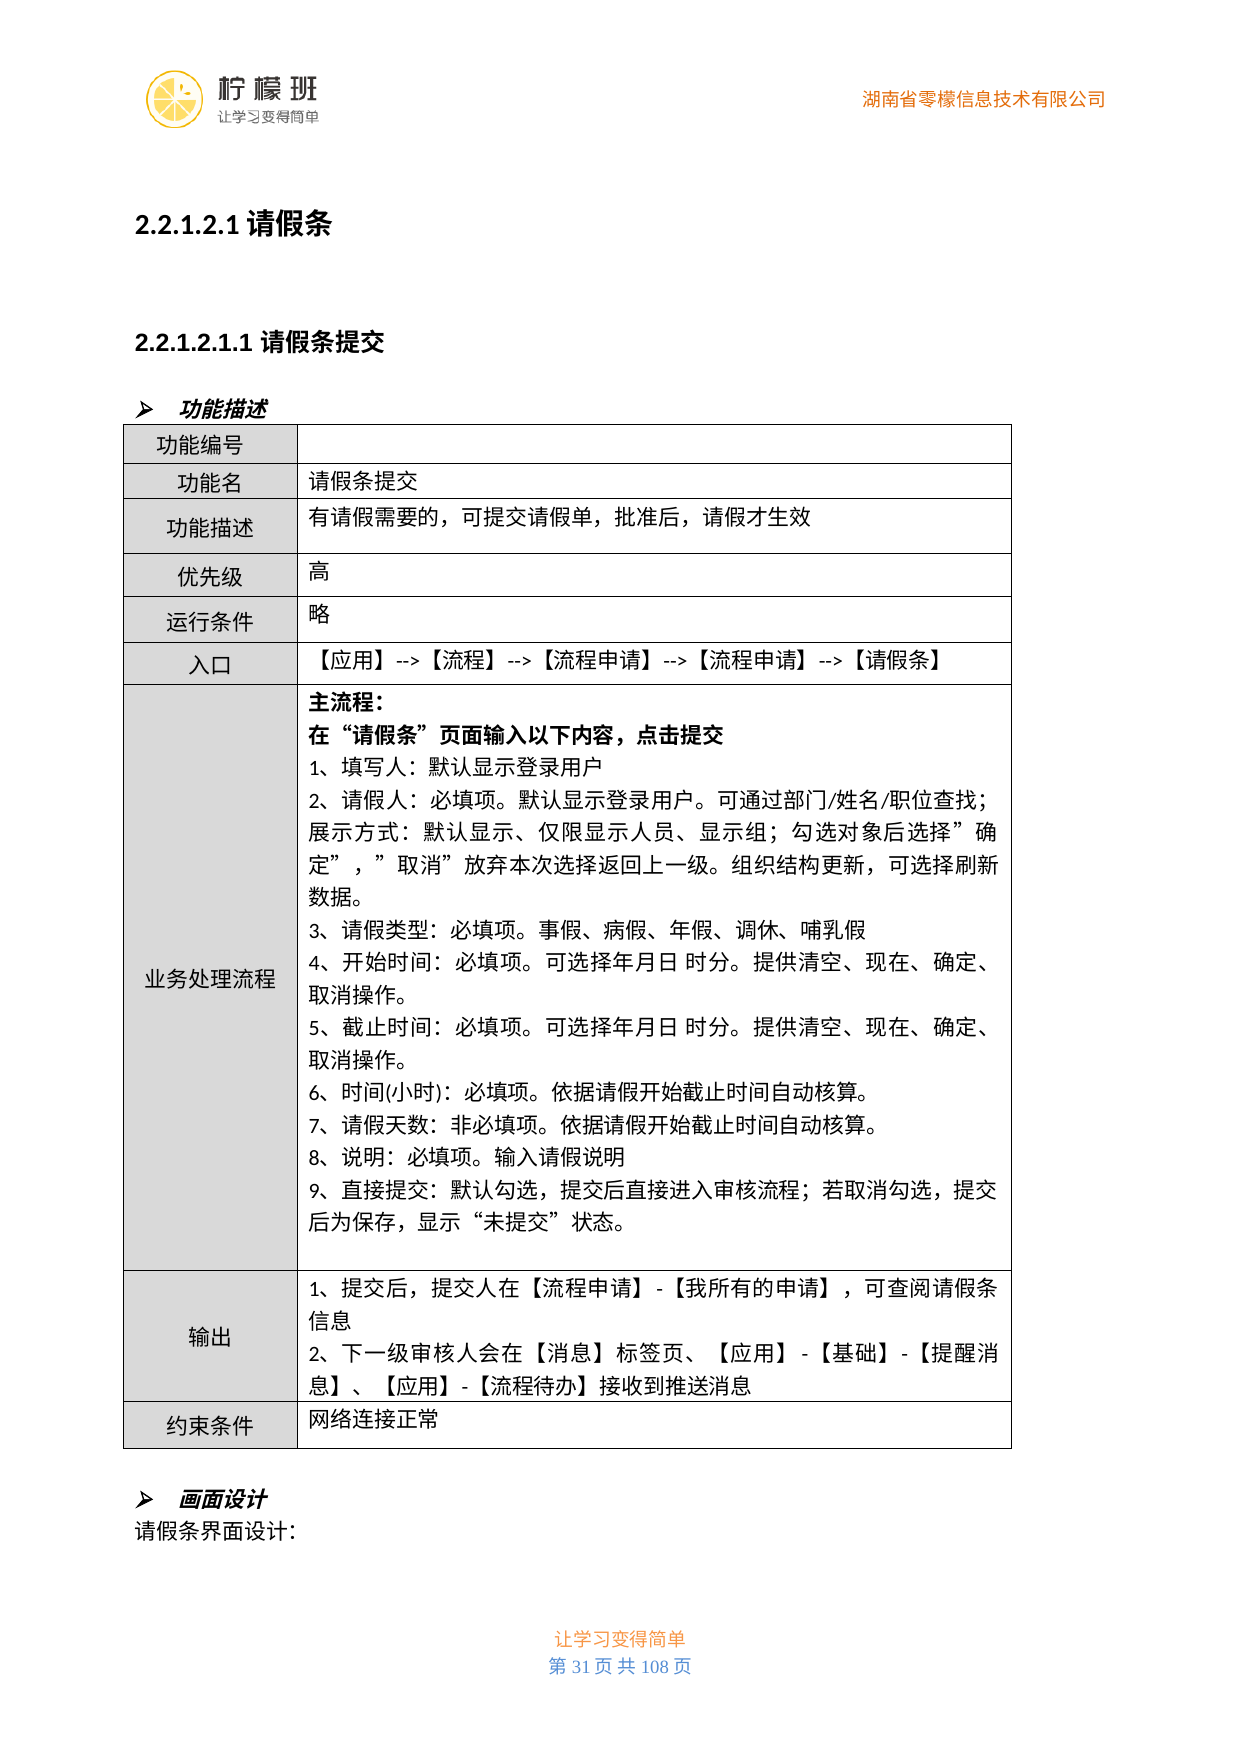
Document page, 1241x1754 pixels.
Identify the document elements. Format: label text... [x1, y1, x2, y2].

table_cell 业务处理流程 [124, 685, 297, 1270]
subtitle 2.2.1.2.1.1 请假条提交 [134, 308, 1106, 373]
table_cell 有请假需要的，可提交请假单，批准后，请假才生效 [298, 499, 1011, 553]
picture [134, 65, 340, 121]
table_cell 主流程： 在“请假条”页面输入以下内容，点击提交 1、填写人：默认显示登录用户 2、请假人：必填项。默认显示登录用户。可通过部门/姓名/职位查找；展示方式：默认显示、仅限显示人员、显示组；勾选对象后选择”确定”，”取消”放弃本次选择返回上一级。组织结构更新，可选择刷新数据。 3、请假类型：必填项。事假、病假、年假、调休、哺乳假 4、开始时间：必填项。可选择年月日 时分。提供清空、现在、确定、取消操作。 5、截止时间：必填项。可选择年月日 时分。提供清空、现在、确定、取消操作。 6、时间(小时)：必填项。依据请假开始截止时间自动核算。 7、请假天数：非必填项。依据请假开始截止时间自动核算。 8、说明：必填项。输入请假说明 9、直接提交：默认勾选，提交后直接进入审核流程；若取消勾选，提交后为保存，显示“未提交”状态。 [298, 685, 1011, 1270]
list 画面设计 [134, 1481, 1106, 1514]
text 请假条界面设计： [134, 1514, 1106, 1546]
table_cell 输出 [124, 1271, 297, 1401]
table_cell 优先级 [124, 554, 297, 596]
table_cell 约束条件 [124, 1402, 297, 1448]
subtitle 2.2.1.2.1 请假条 [134, 121, 1106, 254]
table_cell 功能描述 [124, 499, 297, 553]
table_cell 请假条提交 [298, 464, 1011, 498]
table_cell 运行条件 [124, 597, 297, 642]
table_cell 略 [298, 597, 1011, 642]
table_cell 高 [298, 554, 1011, 596]
table_cell 网络连接正常 [298, 1402, 1011, 1448]
table_cell 功能名 [124, 464, 297, 498]
list 功能描述 [134, 391, 1106, 424]
table_cell 入口 [124, 643, 297, 684]
table_header [298, 425, 1011, 463]
table_cell 【应用】-->【流程】-->【流程申请】-->【流程申请】-->【请假条】 [298, 643, 1011, 684]
table_header 功能编号 [124, 425, 297, 463]
table_cell 提交后，提交人在【流程申请】-【我所有的申请】，可查阅请假条信息 下一级审核人会在【消息】标签页、【应用】-【基础】-【提醒消息】、【应用】-【流程待办】接收到推送消息 [298, 1271, 1011, 1401]
